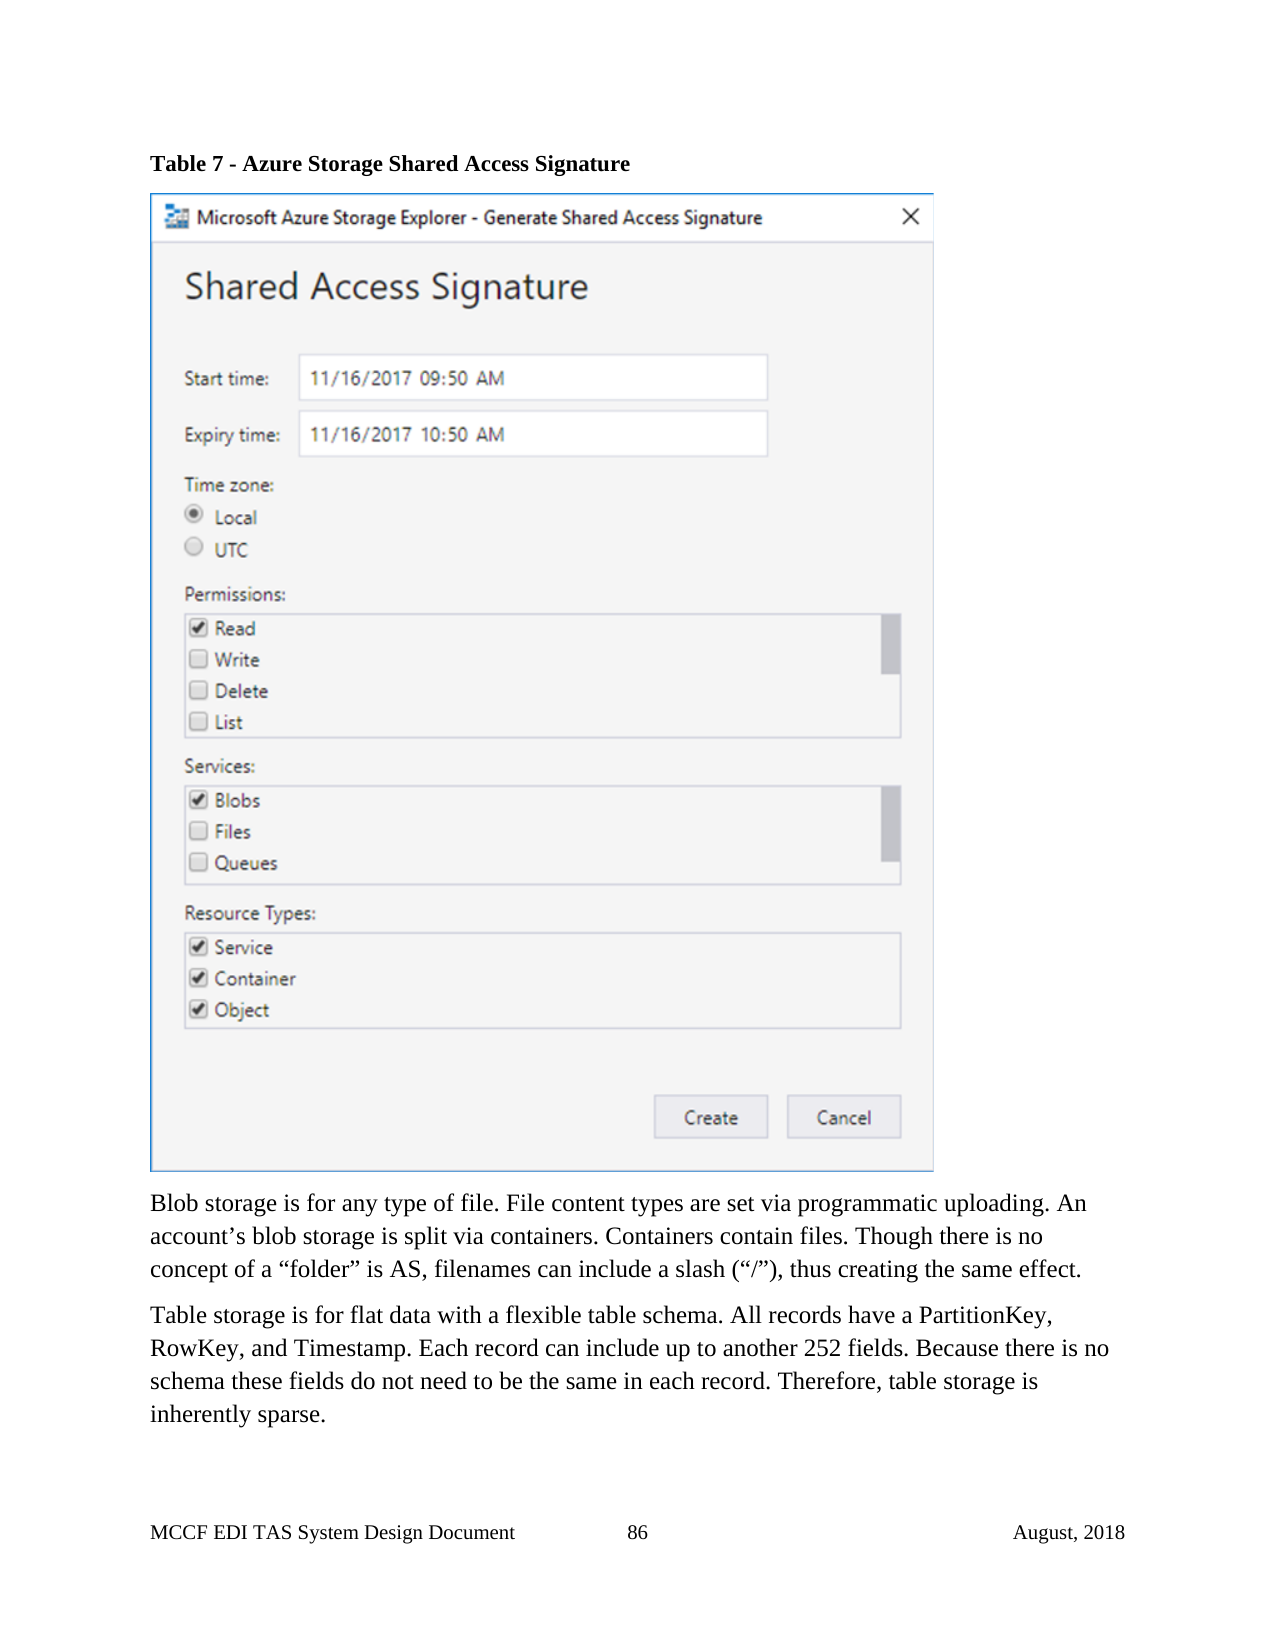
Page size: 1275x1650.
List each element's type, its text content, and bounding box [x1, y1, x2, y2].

text Blob storage is for any type of file. File content types are set via programmatic uploading. An account’s blob storage is split via containers. Containers contain files. Though there is no concept of a “folder” is AS, filenames can include a slash (“/”), thus creating the same effect. [150, 1188, 1125, 1283]
text Table - Azure Storage Shared Access Signature [150, 150, 1125, 176]
text Table storage is for flat data with a flexible table schema. All records have a PartitionKey, RowKey, and Timestamp. Each record can include up to another 252 fields. Because there is no schema these fields do not need to be the same in each record. Therefore, table storage is inherently sparse. [150, 1300, 1125, 1428]
